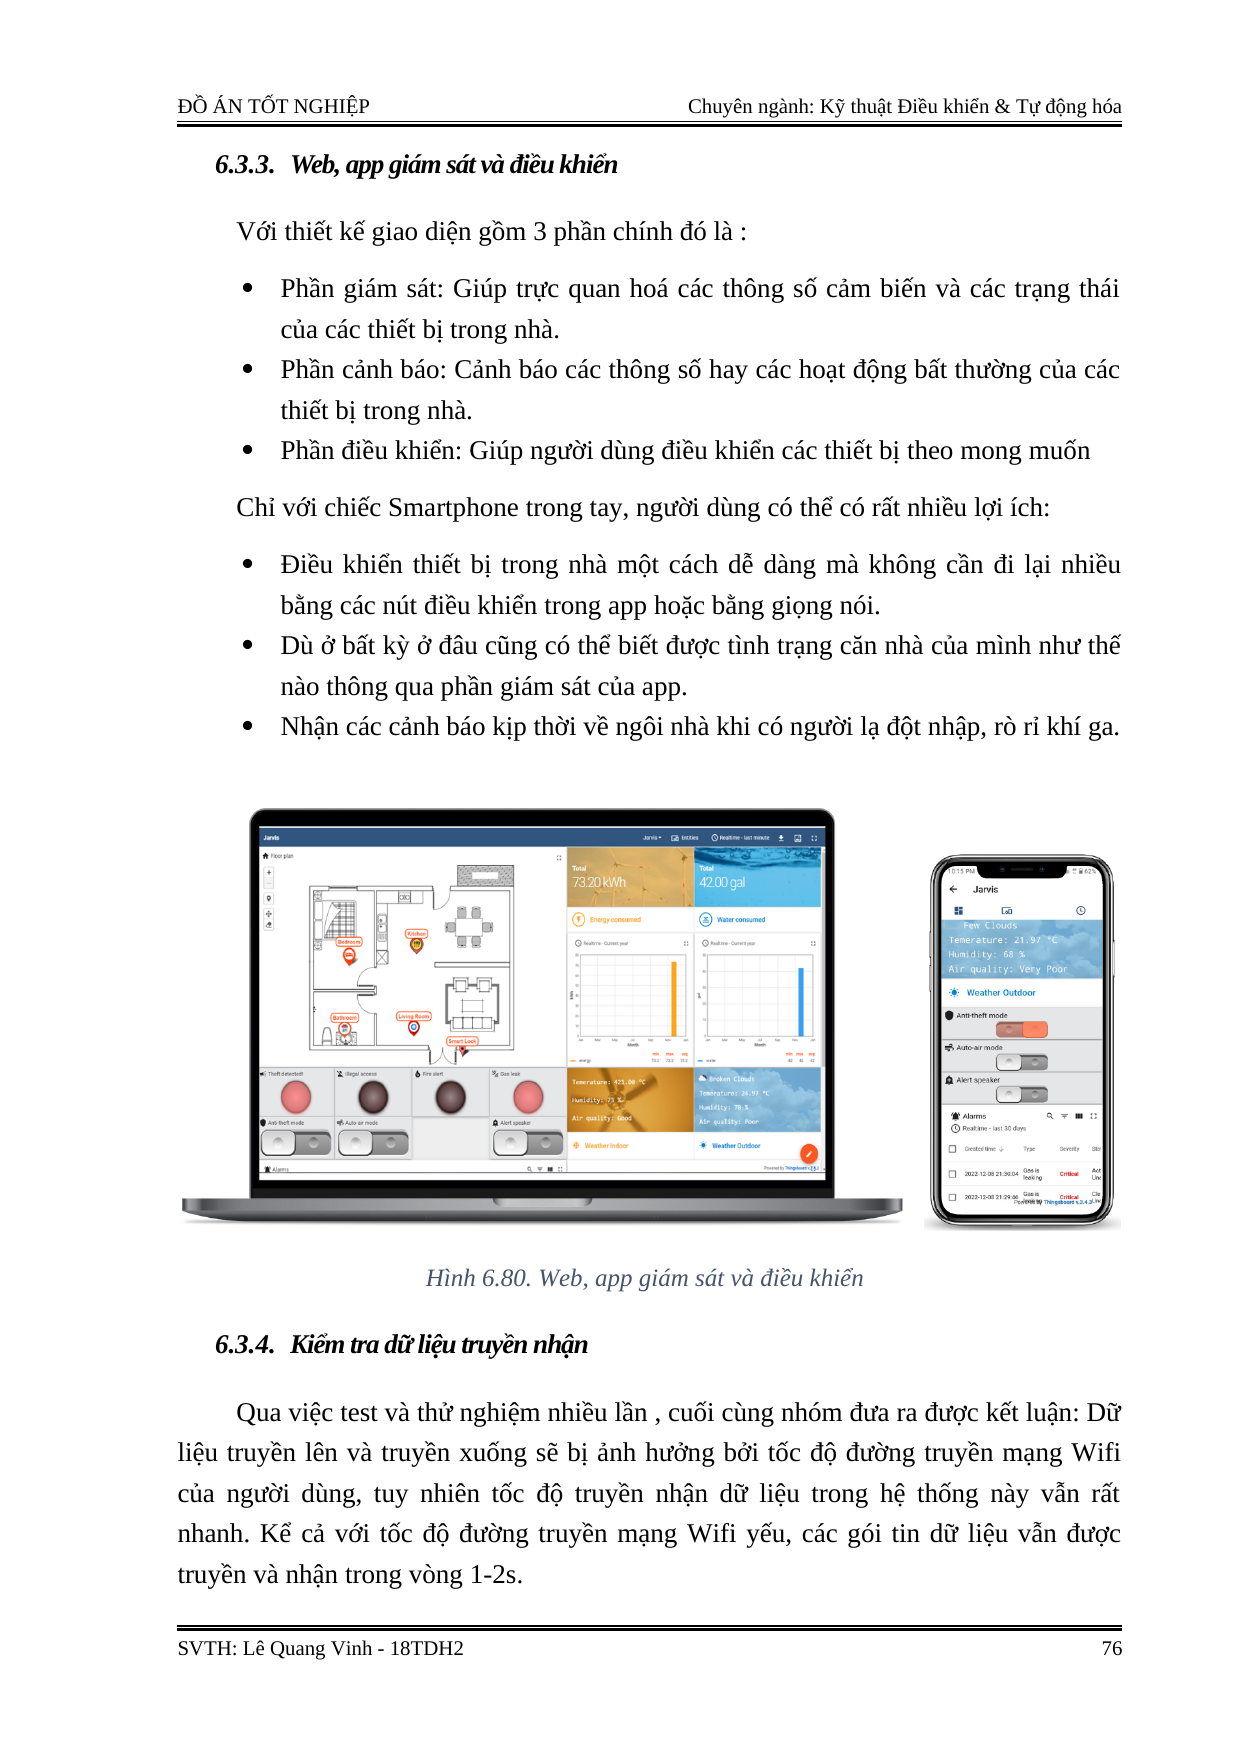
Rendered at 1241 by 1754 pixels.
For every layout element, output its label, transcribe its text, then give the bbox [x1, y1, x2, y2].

text Chỉ với chiếc Smartphone trong tay, người dùng có thể có rất nhiều lợi ích: [177, 491, 1122, 523]
list Phần giám sát: Giúp trực quan hoá các thông số cảm biến và các trạng thái của các thiết bị trong nhà. [243, 272, 1122, 344]
text Qua việc test và thử nghiệm nhiều lần , cuối cùng nhóm đưa ra được kết luận: Dữ liệu truyền lên và truyền xuống sẽ bị ảnh hưởng bởi tốc độ đường truyền mạng Wifi của người dùng, tuy nhiên tốc độ truyền nhận dữ liệu trong hệ thống này vẫn rất nhanh. Kể cả với tốc độ đường truyền mạng Wifi yếu, các gói tin dữ liệu vẫn được truyền và nhận trong vòng 1-2s. [177, 1396, 1122, 1589]
picture [168, 803, 915, 1231]
text Với thiết kế giao diện gồm 3 phần chính đó là : [177, 215, 1122, 246]
picture [924, 849, 1121, 1231]
list Phần điều khiển: Giúp người dùng điều khiển các thiết bị theo mong muốn [243, 434, 1122, 465]
list Phần cảnh báo: Cảnh báo các thông số hay các hoạt động bất thường của các thiết bị trong nhà. [243, 353, 1122, 425]
list Dù ở bất kỳ ở đâu cũng có thể biết được tình trạng căn nhà của mình như thế nào thông qua phần giám sát của app. [243, 629, 1122, 701]
subtitle Web, app giám sát và điều khiển [215, 148, 1122, 179]
list Điều khiển thiết bị trong nhà một cách dễ dàng mà không cần đi lại nhiều bằng các nút điều khiển trong app hoặc bằng giọng nói. [243, 548, 1122, 620]
list Nhận các cảnh báo kịp thời về ngôi nhà khi có người lạ đột nhập, rò rỉ khí ga. [243, 710, 1122, 742]
